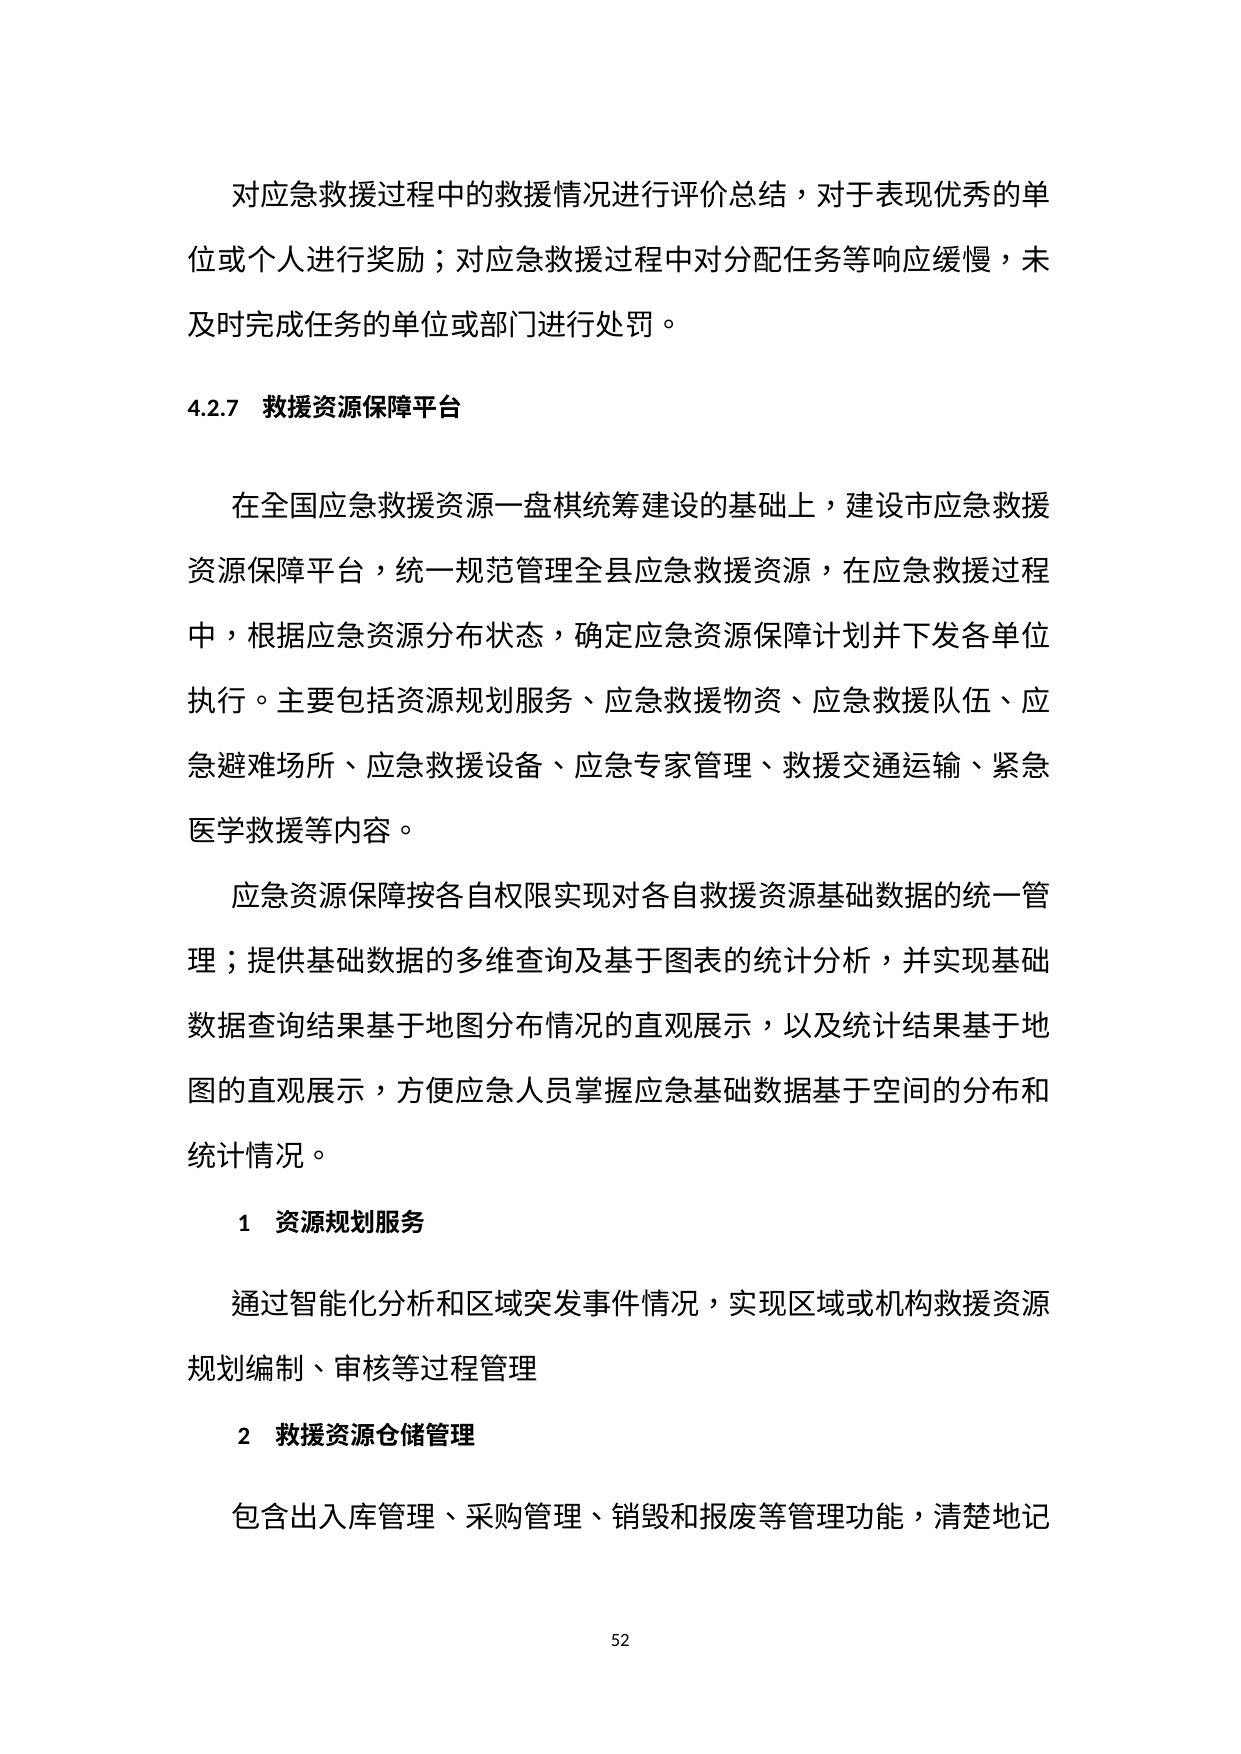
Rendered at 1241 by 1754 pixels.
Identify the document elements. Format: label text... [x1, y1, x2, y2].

text 2 救援资源仓储管理 [187, 1401, 1053, 1466]
text 应急资源保障按各自权限实现对各自救援资源基础数据的统一管理；提供基础数据的多维查询及基于图表的统计分析，并实现基础数据查询结果基于地图分布情况的直观展示，以及统计结果基于地图的直观展示，方便应急人员掌握应急基础数据基于空间的分布和统计情况。 [187, 863, 1053, 1188]
text 在全国应急救援资源一盘棋统筹建设的基础上，建设市应急救援资源保障平台，统一规范管理全县应急救援资源，在应急救援过程中，根据应急资源分布状态，确定应急资源保障计划并下发各单位执行。主要包括资源规划服务、应急救援物资、应急救援队伍、应急避难场所、应急救援设备、应急专家管理、救援交通运输、紧急医学救援等内容。 [187, 473, 1053, 863]
text 1 资源规划服务 [187, 1188, 1053, 1253]
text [187, 1484, 1053, 1549]
text 对应急救援过程中的救援情况进行评价总结，对于表现优秀的单位或个人进行奖励；对应急救援过程中对分配任务等响应缓慢，未及时完成任务的单位或部门进行处罚。 [187, 162, 1053, 357]
text 通过智能化分析和区域突发事件情况，实现区域或机构救援资源规划编制、审核等过程管理 [187, 1271, 1053, 1401]
subtitle 救援资源保障平台 [187, 373, 1053, 438]
